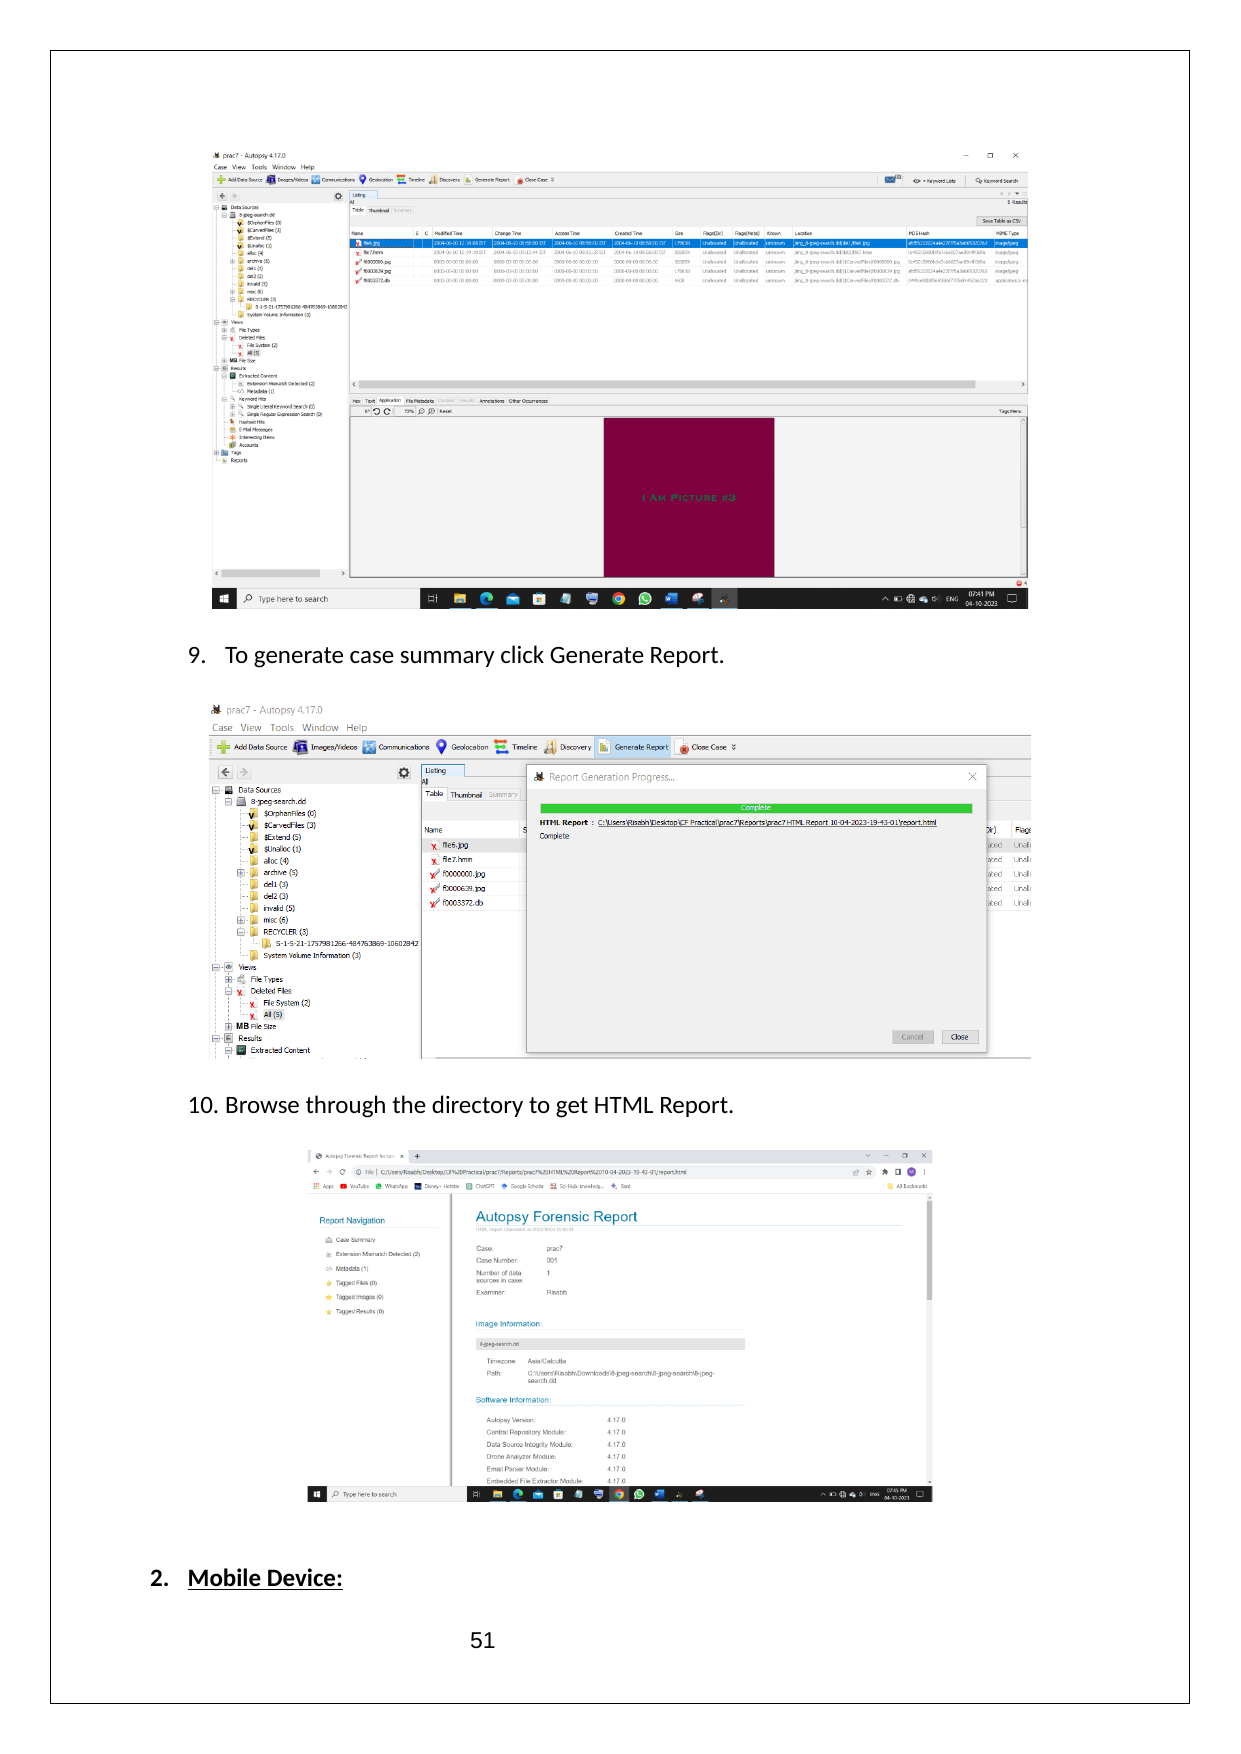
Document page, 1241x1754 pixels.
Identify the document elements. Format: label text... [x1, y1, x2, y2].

picture [212, 150, 1029, 609]
picture [208, 700, 1032, 1059]
list To generate case summary click Generate Report. [187, 639, 1090, 670]
list Browse through the directory to get HTML Report. [187, 1089, 1090, 1119]
list Mobile Device: [150, 1562, 1090, 1593]
picture [307, 1150, 933, 1502]
